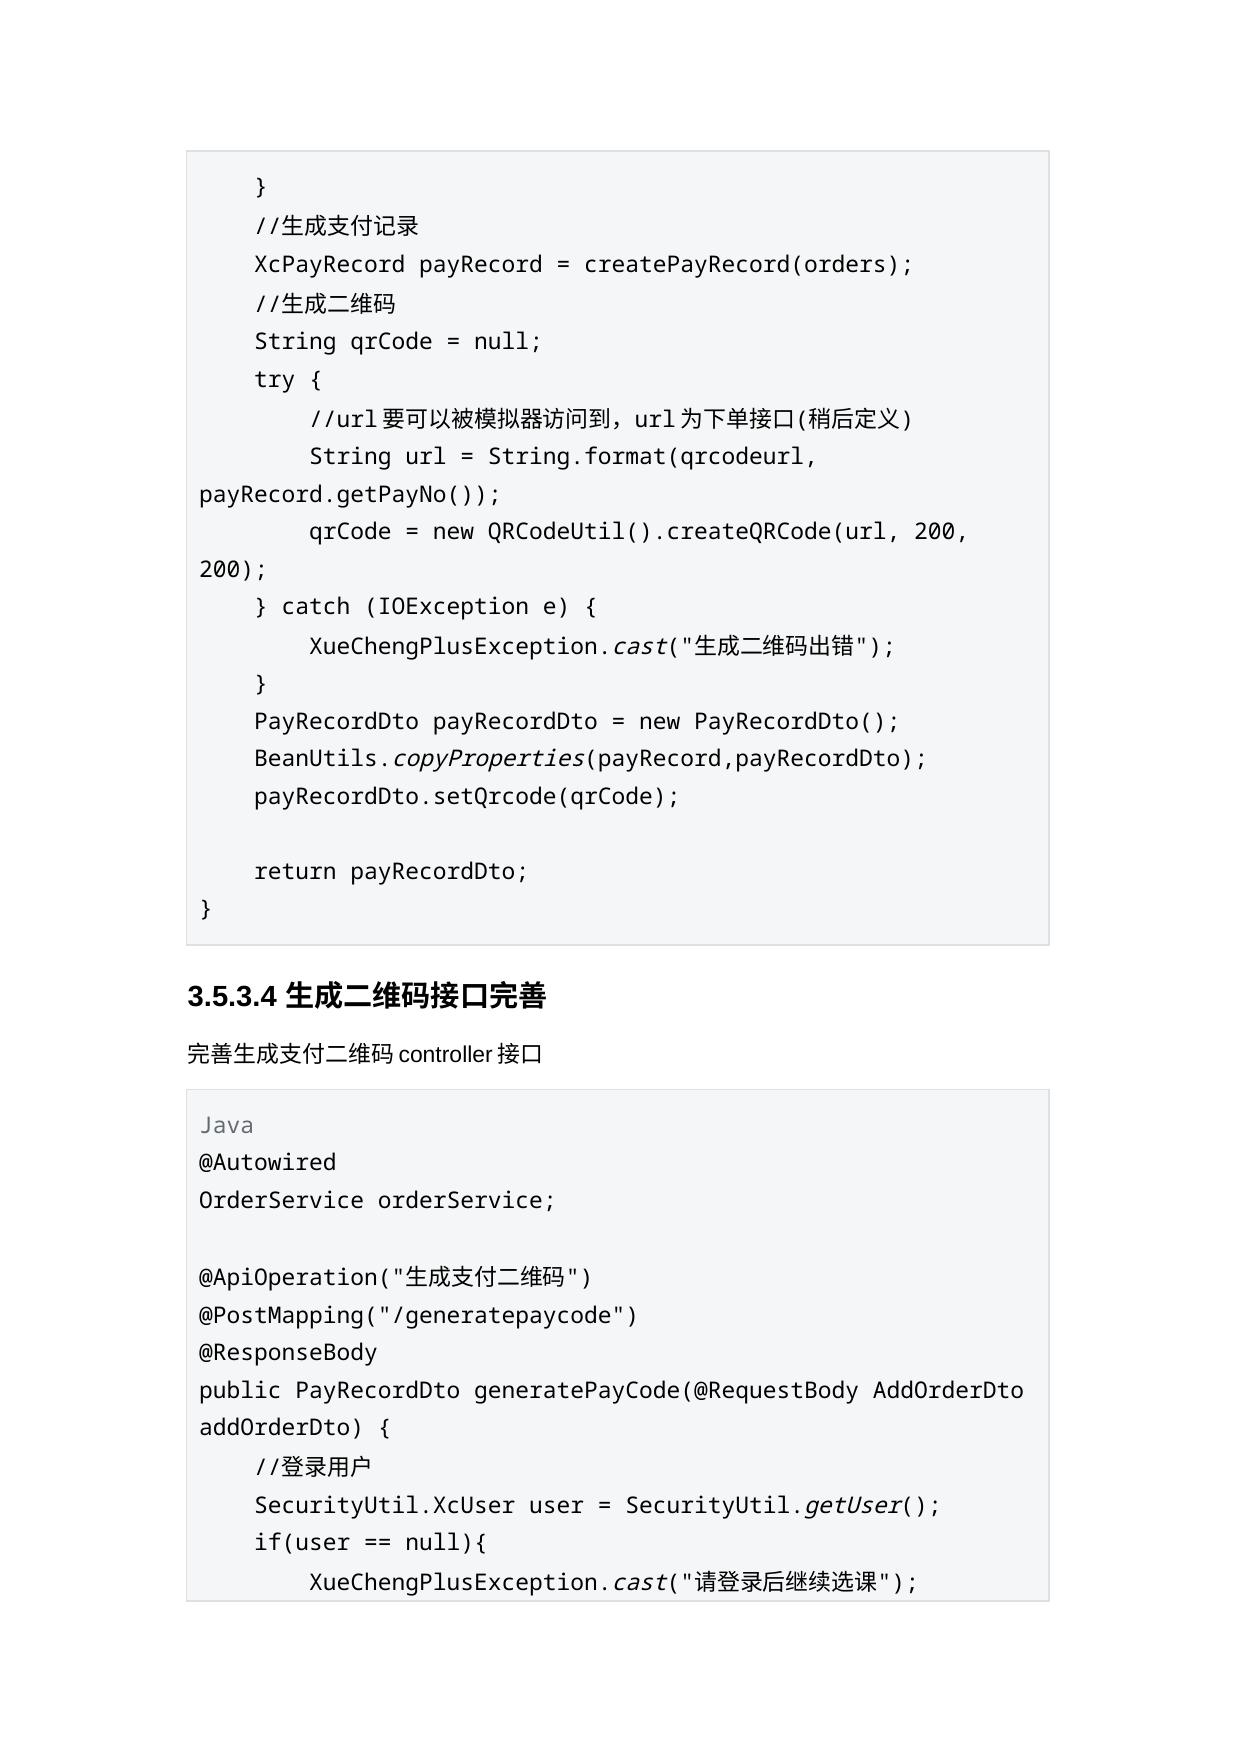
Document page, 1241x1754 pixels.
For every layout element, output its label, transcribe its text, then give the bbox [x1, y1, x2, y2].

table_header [187, 152, 1048, 944]
text 3.5.3.4 生成二维码接口完善 [187, 973, 1053, 1015]
text 完善生成支付二维码controller接口 [187, 1036, 1053, 1069]
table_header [187, 1090, 1048, 1600]
